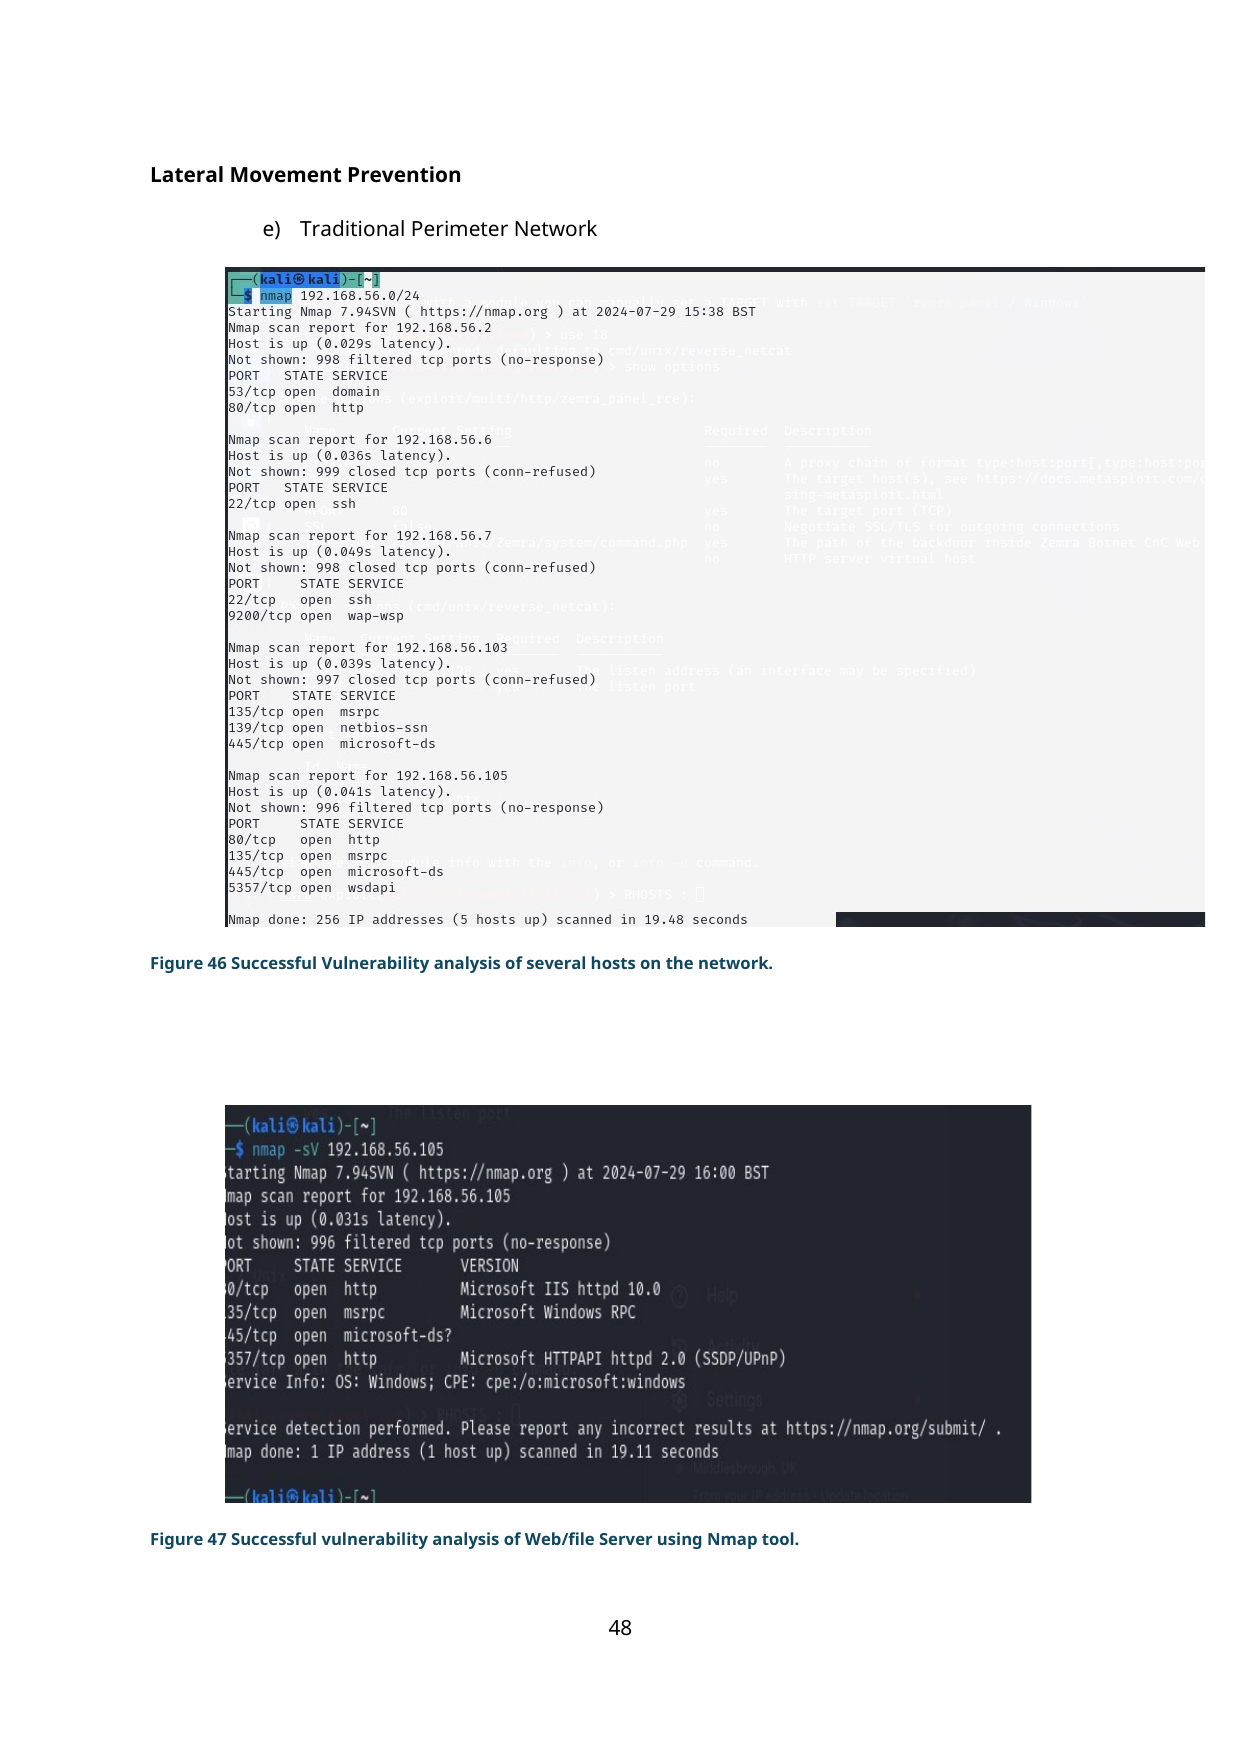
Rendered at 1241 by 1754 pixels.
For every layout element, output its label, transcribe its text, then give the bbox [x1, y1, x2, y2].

list Traditional Perimeter Network [262, 214, 1090, 242]
text Lateral Movement Prevention [150, 160, 1090, 189]
picture [225, 1105, 1032, 1503]
picture [225, 267, 1205, 927]
